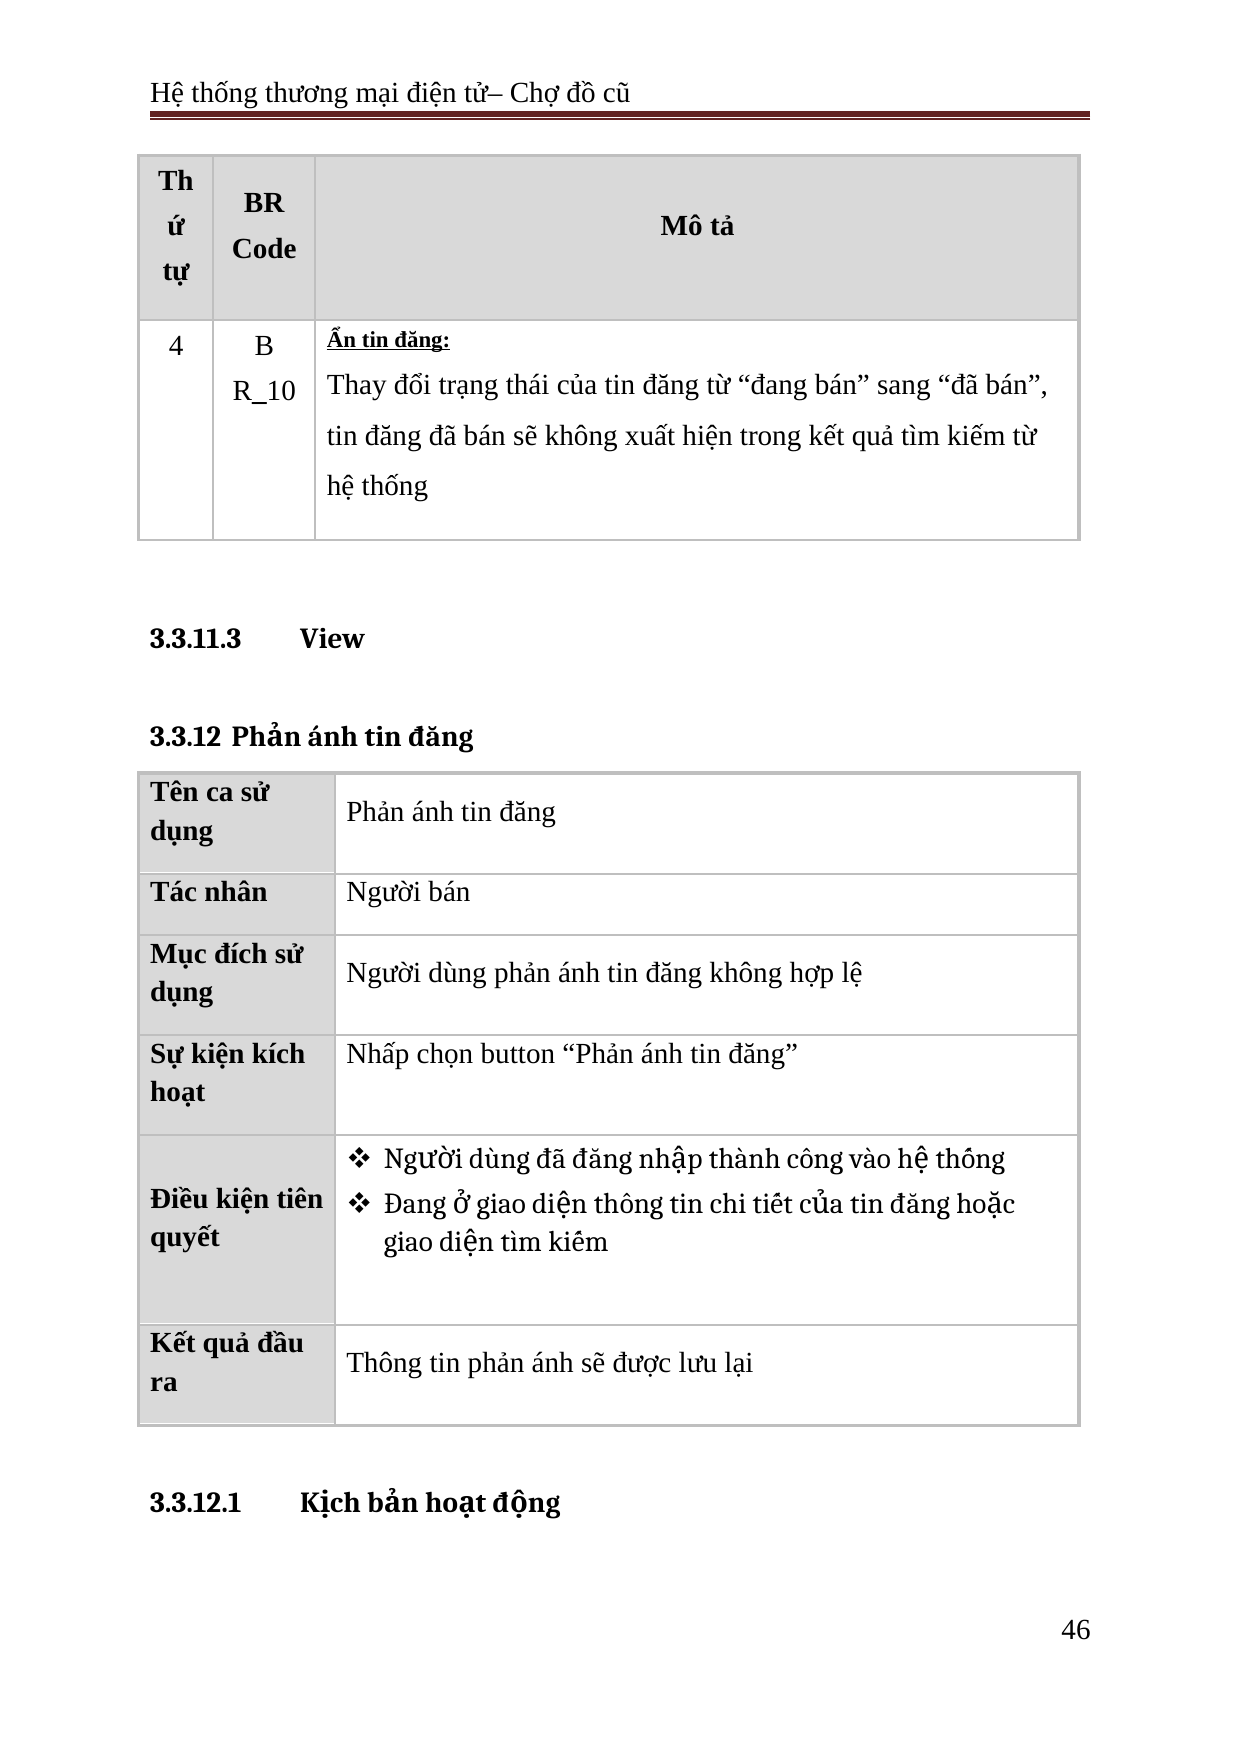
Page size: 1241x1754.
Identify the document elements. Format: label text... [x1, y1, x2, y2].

table_cell Nhấp chọn button “Phản ánh tin đăng” [336, 1036, 1077, 1134]
table_header Phản ánh tin đăng [336, 775, 1077, 872]
table_cell Người bán [336, 875, 1077, 934]
table_cell Ẩn tin đăng: Thay đổi trạng thái của tin đăng từ “đang bán” sang “đã bán”, tin đăng đã bán sẽ không xuất hiện trong kết quả tìm kiếm từ hệ thống [316, 321, 1077, 539]
table_cell Người dùng đã đăng nhập thành công vào hệ thống Đang ở giao diện thông tin chi tiết của tin đăng hoặc giao diện tìm kiếm [336, 1136, 1077, 1323]
table_cell Sự kiện kích hoạt [140, 1036, 334, 1134]
table_cell Mục đích sử dụng [140, 936, 334, 1034]
subtitle Phản ánh tin đăng [150, 720, 1090, 754]
table_header Thứ tự [140, 157, 212, 319]
subtitle Kịch bản hoạt động [150, 1486, 1090, 1519]
table_header Mô tả [316, 157, 1077, 319]
table_cell Tác nhân [140, 875, 334, 934]
table_header Tên ca sử dụng [140, 775, 334, 872]
table_cell Kết quả đầu ra [140, 1326, 334, 1423]
table_cell 4 [140, 321, 212, 539]
table_cell Người dùng phản ánh tin đăng không hợp lệ [336, 936, 1077, 1034]
subtitle View [150, 622, 1090, 656]
table_cell Thông tin phản ánh sẽ được lưu lại [336, 1326, 1077, 1423]
table_cell BR_10 [214, 321, 314, 539]
table_header BR Code [214, 157, 314, 319]
table_cell Điều kiện tiên quyết [140, 1136, 334, 1323]
